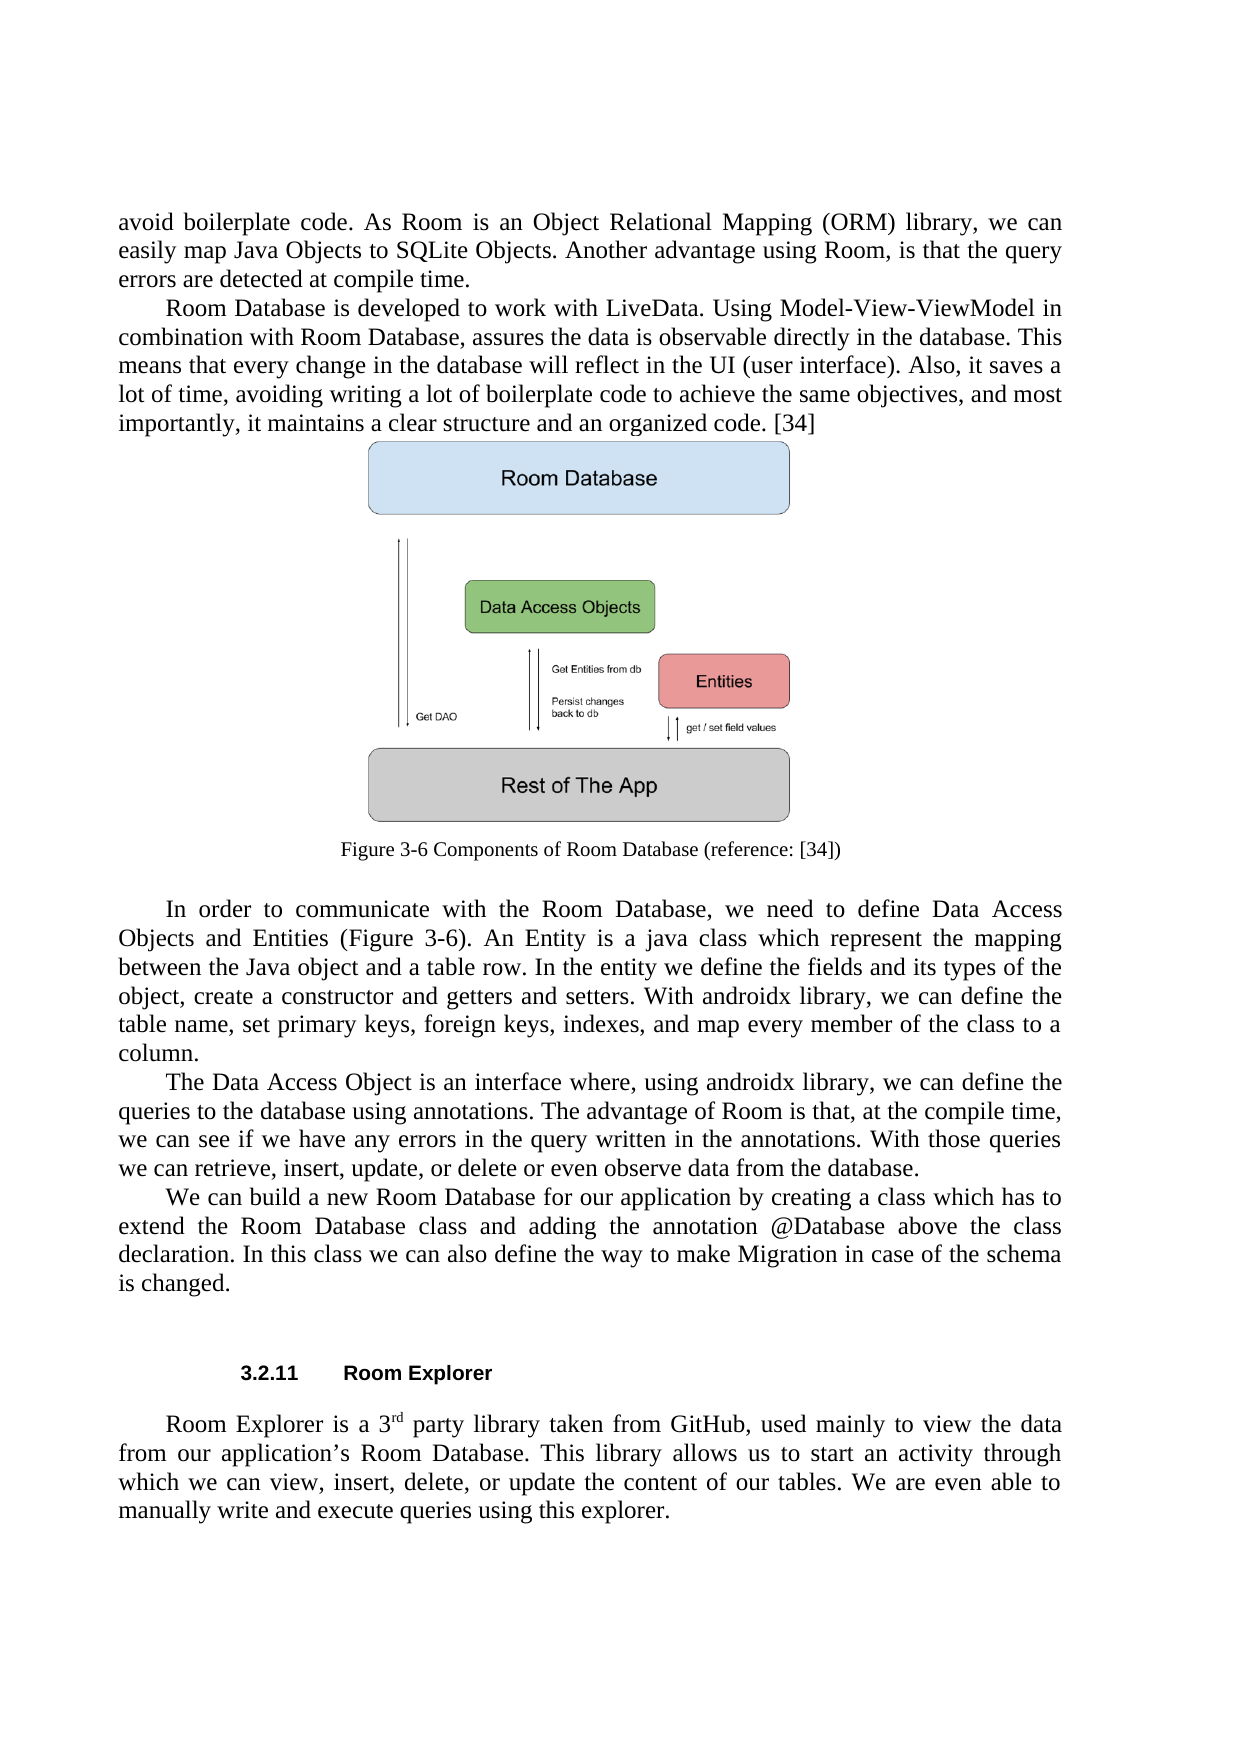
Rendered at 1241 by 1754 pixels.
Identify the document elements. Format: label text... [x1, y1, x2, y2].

text We can build a new Room Database for our application by creating a class which has to extend the Room Database class and adding the annotation @Database above the class declaration. In this class we can also define the way to make Migration in case of the schema is changed. [118, 1182, 1063, 1297]
text Room Database is developed to work with LiveData. Using Model-View-ViewModel in combination with Room Database, assures the data is observable directly in the database. This means that every change in the database will reflect in the UI (user interface). Also, it saves a lot of time, avoiding writing a lot of boilerplate code to achieve the same objectives, and most importantly, it maintains a clear structure and an organized code. [118, 293, 1063, 437]
text Room Explorer is a 3rd party library taken from GitHub, used mainly to view the data from our application’s Room Database. This library allows us to start an activity through which we can view, insert, delete, or update the content of our tables. We are even able to manually write and execute queries using this explorer. [118, 1409, 1063, 1524]
picture [358, 436, 799, 828]
text The Data Access Object is an interface where, using androidx library, we can define the queries to the database using annotations. The advantage of Room is that, at the compile time, we can see if we have any errors in the query written in the annotations. With those queries we can retrieve, insert, update, or delete or even observe data from the database. [118, 1067, 1063, 1182]
subtitle Room Explorer [193, 1360, 1063, 1384]
